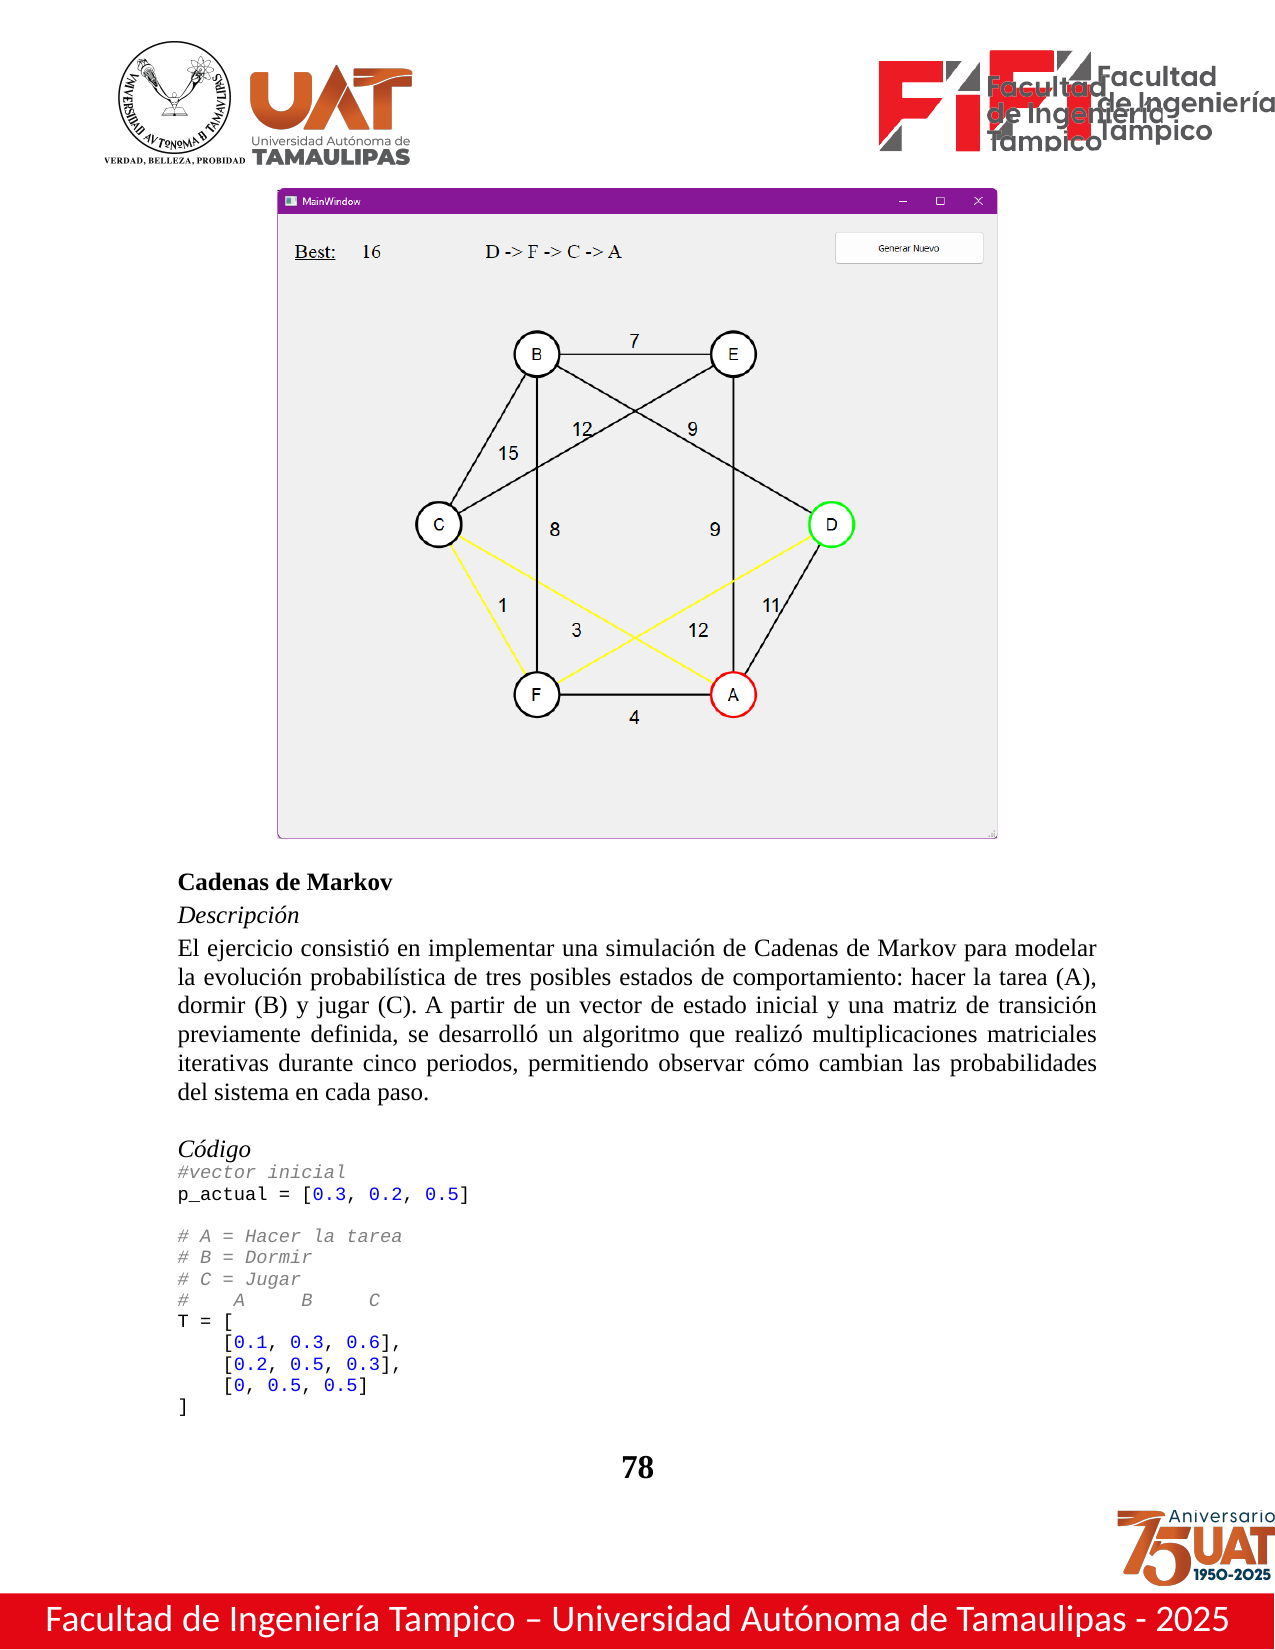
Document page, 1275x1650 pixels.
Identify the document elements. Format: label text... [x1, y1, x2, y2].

text Código [177, 1134, 1098, 1163]
picture [104, 41, 413, 165]
picture [878, 50, 1275, 152]
subtitle Cadenas de Markov [177, 867, 1098, 896]
text El ejercicio consistió en implementar una simulación de Cadenas de Markov para modelar la evolución probabilística de tres posibles estados de comportamiento: hacer la tarea (A), dormir (B) y jugar (C). A partir de un vector de estado inicial y una matriz de transición previamente definida, se desarrolló un algoritmo que realizó multiplicaciones matriciales iterativas durante cinco periodos, permitiendo observar cómo cambian las probabilidades del sistema en cada paso. [177, 933, 1098, 1106]
picture [277, 188, 998, 839]
picture [1117, 1510, 1275, 1586]
text Descripción [177, 900, 1098, 929]
